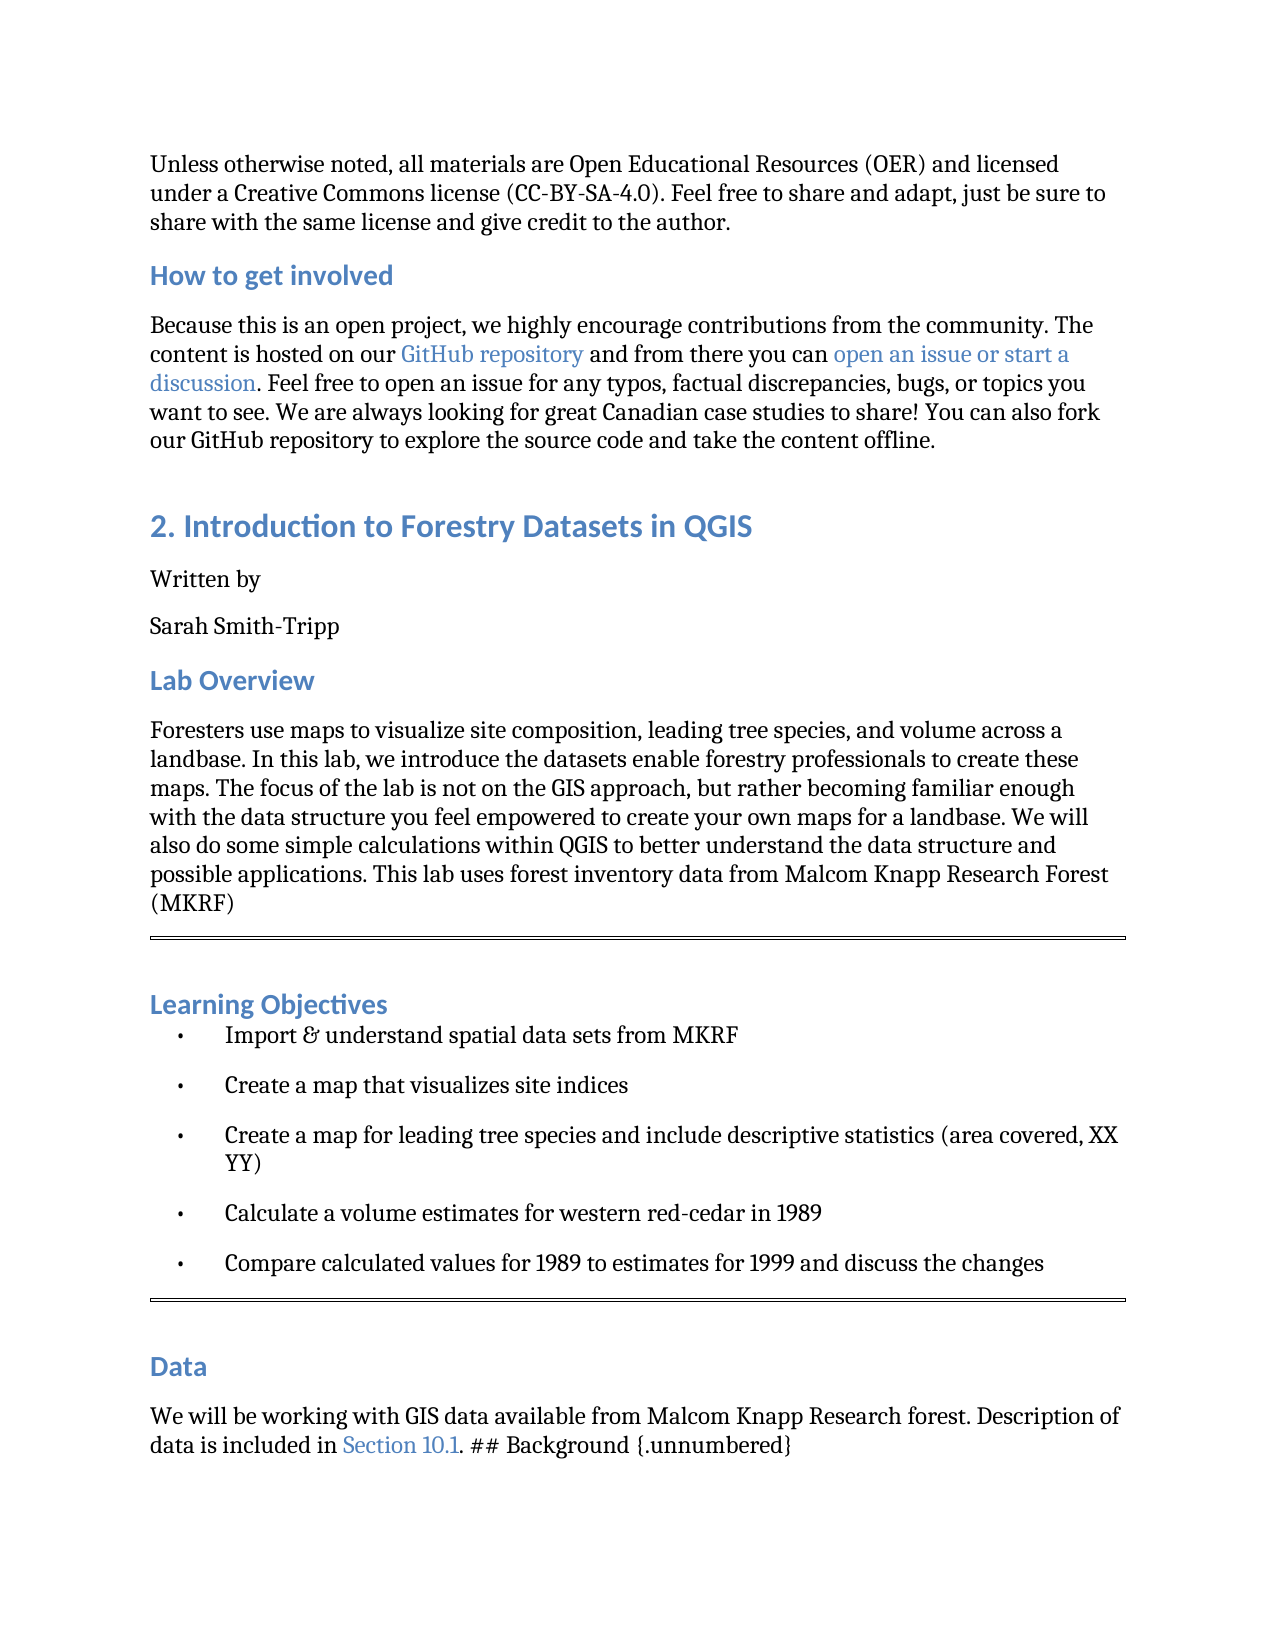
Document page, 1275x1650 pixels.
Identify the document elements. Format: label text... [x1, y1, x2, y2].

subtitle How to get involved [150, 257, 1125, 293]
text Sarah Smith-Tripp [150, 612, 1125, 641]
text Foresters use maps to visualize site composition, leading tree species, and volume across a landbase. In this lab, we introduce the datasets enable forestry professionals to create these maps. The focus of the lab is not on the GIS approach, but rather becoming familiar enough with the data structure you feel empowered to create your own maps for a landbase. We will also do some simple calculations within QGIS to better understand the data structure and possible applications. This lab uses forest inventory data from Malcom Knapp Research Forest (MKRF) [150, 716, 1125, 917]
list Compare calculated values for 1989 to estimates for 1999 and discuss the changes [175, 1248, 1125, 1277]
subtitle Lab Overview [150, 662, 1125, 697]
subtitle 2. Introduction to Forestry Datasets in QGIS [150, 505, 1125, 546]
text Unless otherwise noted, all materials are Open Educational Resources (OER) and licensed under a Creative Commons license (CC-BY-SA-4.0). Feel free to share and adapt, just be sure to share with the same license and give credit to the author. [150, 150, 1125, 236]
list Calculate a volume estimates for western red-cedar in 1989 [175, 1199, 1125, 1228]
list Import & understand spatial data sets from MKRF [175, 1021, 1125, 1050]
text Because this is an open project, we highly encourage contributions from the community. The content is hosted on our GitHub repository and from there you can open an issue or start a discussion. Feel free to open an issue for any typos, factual discrepancies, bugs, or topics you want to see. We are always looking for great Canadian case studies to share! You can also fork our GitHub repository to explore the source code and take the content offline. [150, 311, 1125, 455]
list Create a map for leading tree species and include descriptive statistics (area covered, XX YY) [175, 1121, 1125, 1178]
subtitle Learning Objectives [150, 986, 1125, 1021]
subtitle Data [150, 1348, 1125, 1383]
text We will be working with GIS data available from Malcom Knapp Research forest. Description of data is included in Section 10.1. ## Background {.unnumbered} [150, 1402, 1125, 1459]
text Written by [150, 565, 1125, 593]
list Create a map that visualizes site indices [175, 1071, 1125, 1100]
